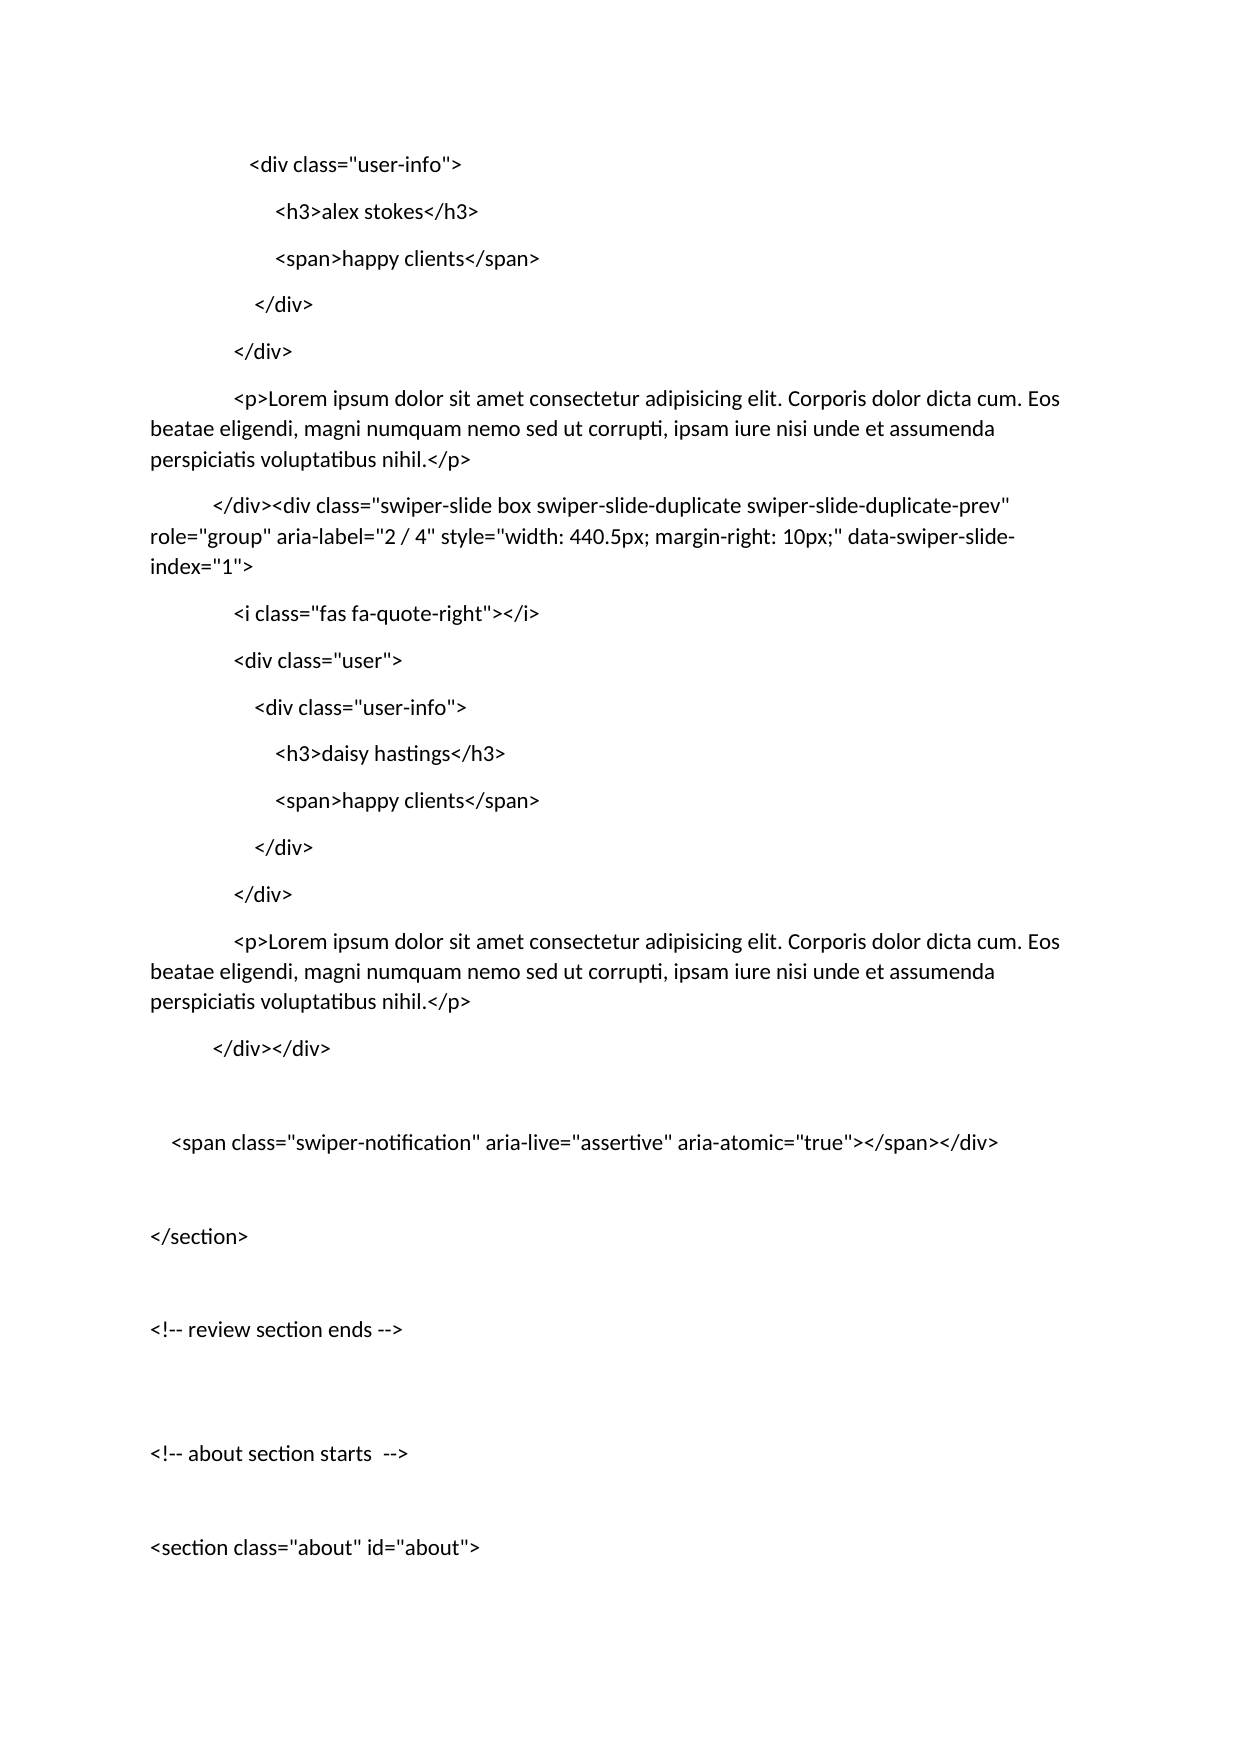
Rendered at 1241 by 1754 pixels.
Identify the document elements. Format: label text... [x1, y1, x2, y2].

text <div class="user-info"> [150, 693, 1090, 721]
text </section> [150, 1222, 1090, 1250]
text </div> [150, 833, 1090, 861]
text <section class="about" id="about"> [150, 1533, 1090, 1561]
text <i class="fas fa-quote-right"></i> [150, 599, 1090, 627]
text <p>Lorem ipsum dolor sit amet consectetur adipisicing elit. Corporis dolor dicta cum. Eos beatae eligendi, magni numquam nemo sed ut corrupti, ipsam iure nisi unde et assumenda perspiciatis voluptatibus nihil.</p> [150, 927, 1090, 1016]
text </div> [150, 291, 1090, 319]
text </div><div class="swiper-slide box swiper-slide-duplicate swiper-slide-duplicate-prev" role="group" aria-label="2 / 4" style="width: 440.5px; margin-right: 10px;" data-swiper-slide-index="1"> [150, 492, 1090, 580]
text <span>happy clients</span> [150, 244, 1090, 272]
text <div class="user"> [150, 646, 1090, 674]
text <p>Lorem ipsum dolor sit amet consectetur adipisicing elit. Corporis dolor dicta cum. Eos beatae eligendi, magni numquam nemo sed ut corrupti, ipsam iure nisi unde et assumenda perspiciatis voluptatibus nihil.</p> [150, 384, 1090, 473]
text <span class="swiper-notification" aria-live="assertive" aria-atomic="true"></span></div> [150, 1128, 1090, 1156]
text <!-- about section starts --> [150, 1439, 1090, 1468]
text </div> [150, 880, 1090, 908]
text <!-- review section ends --> [150, 1316, 1090, 1344]
text <h3>alex stokes</h3> [150, 197, 1090, 225]
text </div> [150, 337, 1090, 366]
text <span>happy clients</span> [150, 786, 1090, 814]
text </div></div> [150, 1034, 1090, 1062]
text <div class="user-info"> [150, 150, 1090, 178]
text <h3>daisy hastings</h3> [150, 739, 1090, 768]
